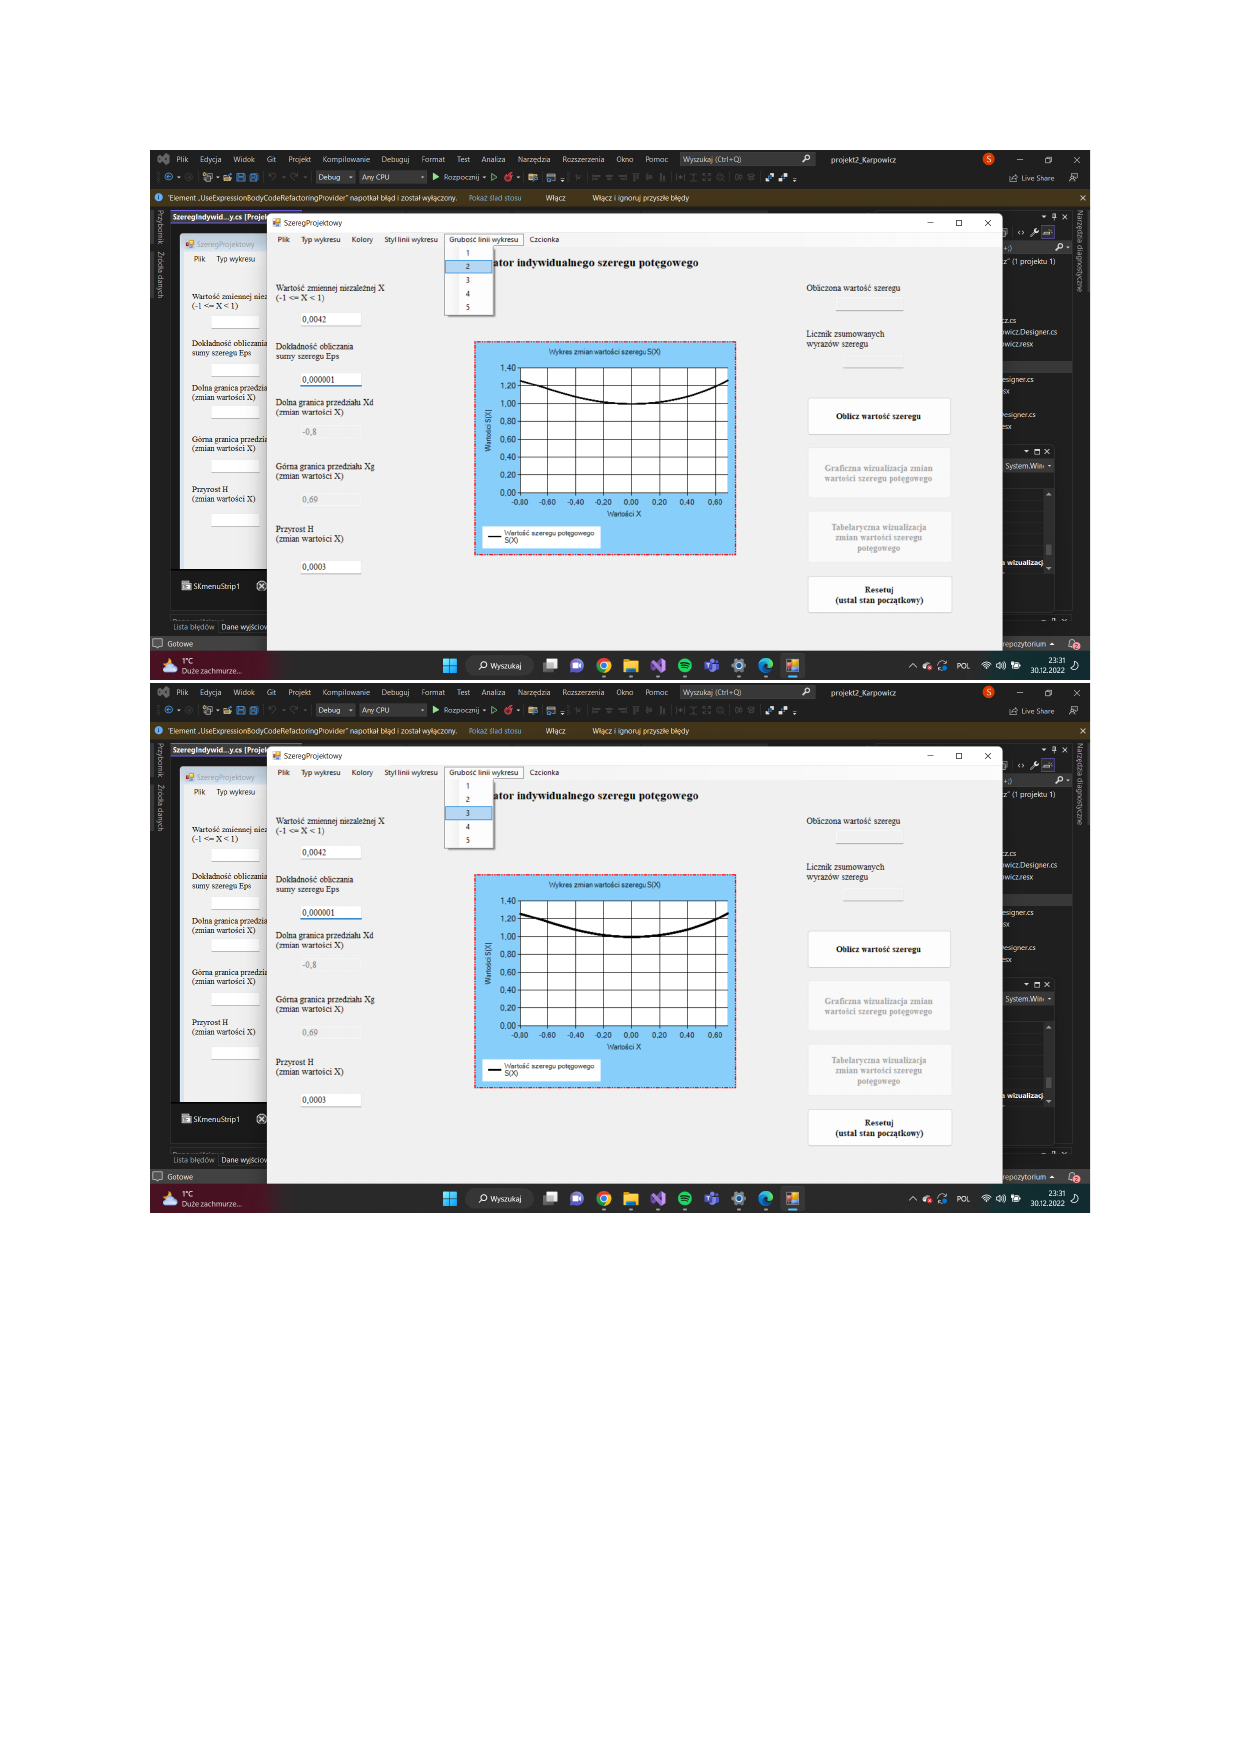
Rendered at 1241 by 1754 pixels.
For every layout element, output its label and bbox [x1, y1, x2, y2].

picture [150, 150, 1091, 680]
picture [150, 683, 1091, 1213]
